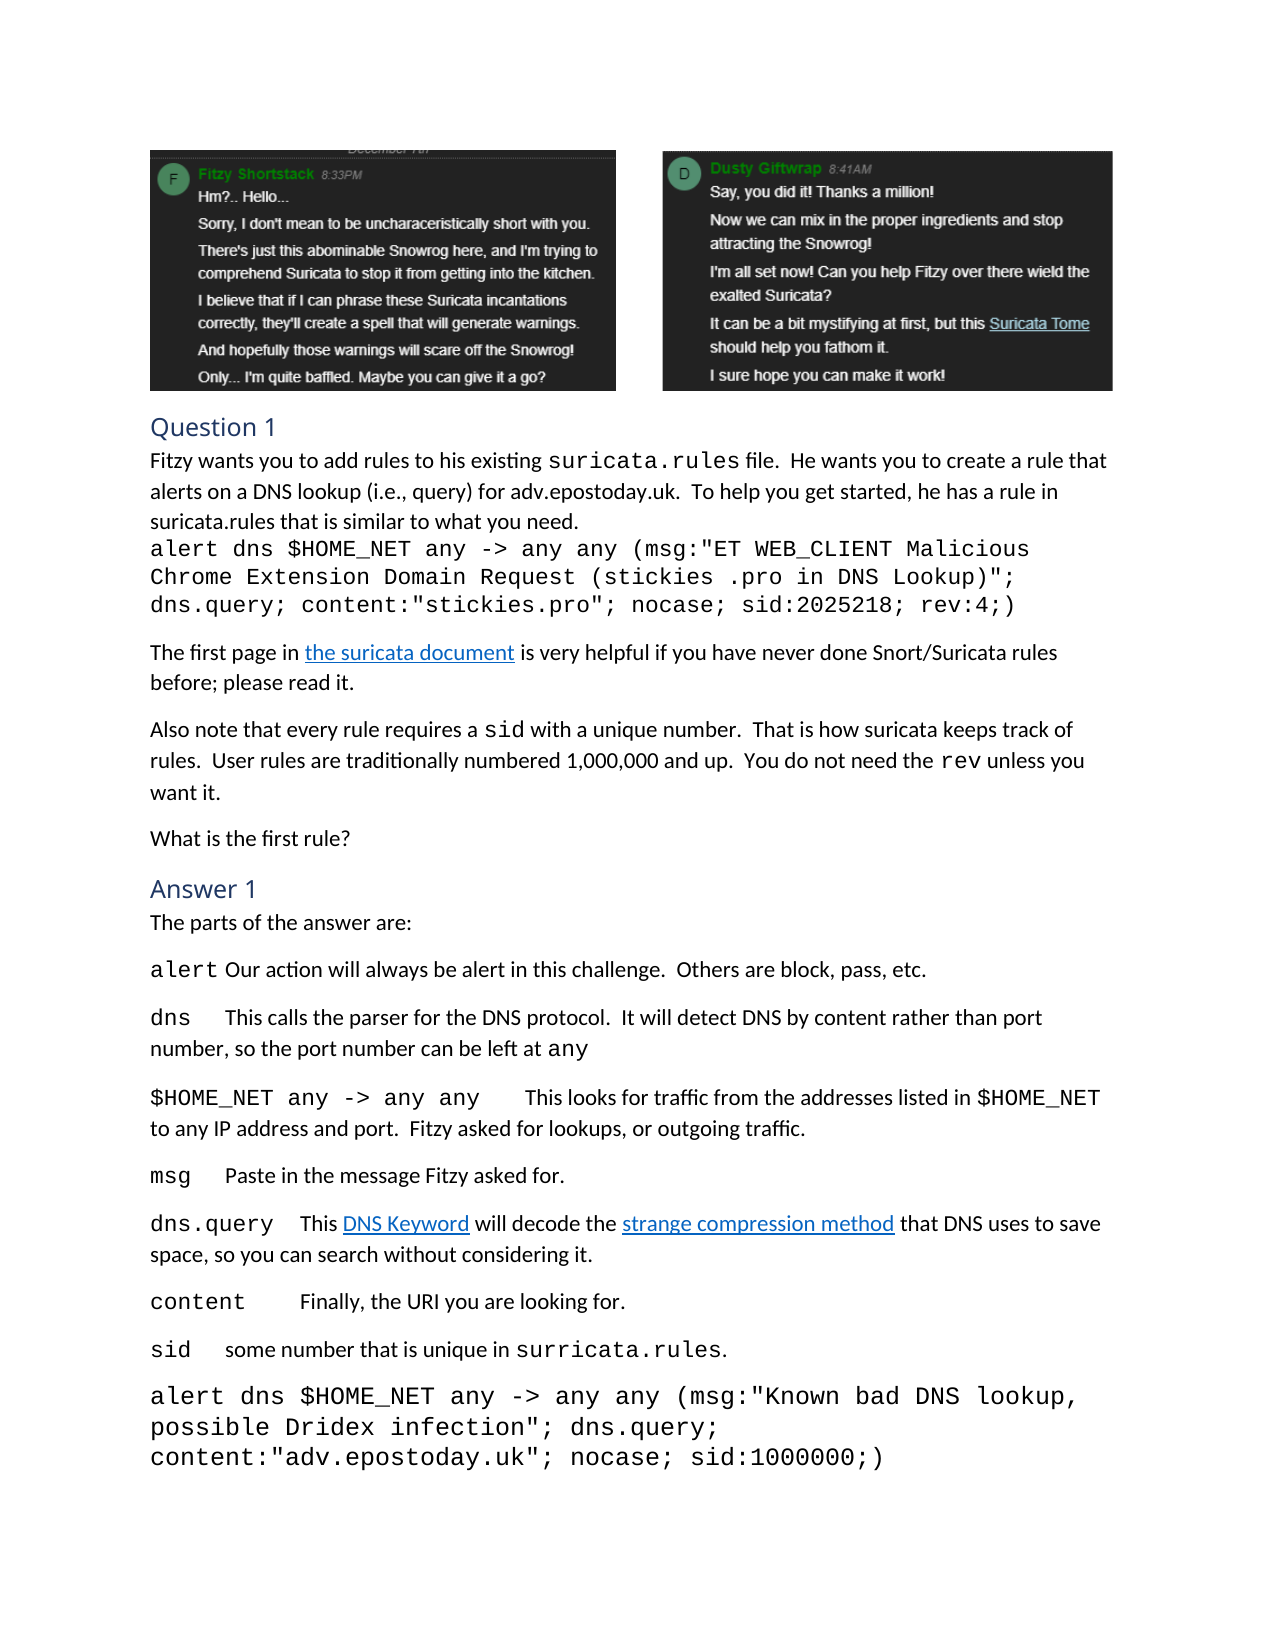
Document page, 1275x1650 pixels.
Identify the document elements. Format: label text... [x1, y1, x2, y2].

subtitle Question 1 [150, 409, 1125, 443]
text msg Paste in the message Fitzy asked for. [150, 1161, 1125, 1190]
text $HOME_NET any -> any any This looks for traffic from the addresses listed in $HOME_NET to any IP address and port. Fitzy asked for lookups, or outgoing traffic. [150, 1083, 1125, 1142]
text alert dns $HOME_NET any -> any any (msg:"Known bad DNS lookup, possible Dridex infection"; dns.query; content:"adv.epostoday.uk"; nocase; sid:1000000;) [150, 1383, 1125, 1473]
picture [150, 150, 616, 391]
text dns.query This DNS Keyword will decode the strange compression method that DNS uses to save space, so you can search without considering it. [150, 1209, 1125, 1268]
picture [662, 151, 1113, 391]
text Also note that every rule requires a sid with a unique number. That is how suricata keeps track of rules. User rules are traditionally numbered 1,000,000 and up. You do not need the rev unless you want it. [150, 715, 1125, 806]
text The first page in the suricata document is very helpful if you have never done Snort/Suricata rules before; please read it. [150, 638, 1125, 696]
text The parts of the answer are: [150, 908, 1125, 936]
text alert Our action will always be alert in this challenge. Others are block, pass, etc. [150, 955, 1125, 984]
text content Finally, the URI you are looking for. [150, 1287, 1125, 1316]
text Fitzy wants you to add rules to his existing suricata.rules file. He wants you to create a rule that alerts on a DNS lookup (i.e., query) for adv.epostoday.uk. To help you get started, he has a rule in suricata.rules that is similar to what you need. alert dns $HOME_NET any -> any any (msg:"ET WEB_CLIENT Malicious Chrome Extension Domain Request (stickies .pro in DNS Lookup)"; dns.query; content:"stickies.pro"; nocase; sid:2025218; rev:4;) [150, 446, 1125, 619]
text What is the first rule? [150, 824, 1125, 853]
text sid some number that is unique in surricata.rules. [150, 1335, 1125, 1364]
text dns This calls the parser for the DNS protocol. It will detect DNS by content rather than port number, so the port number can be left at any [150, 1003, 1125, 1064]
subtitle Answer 1 [150, 871, 1125, 906]
